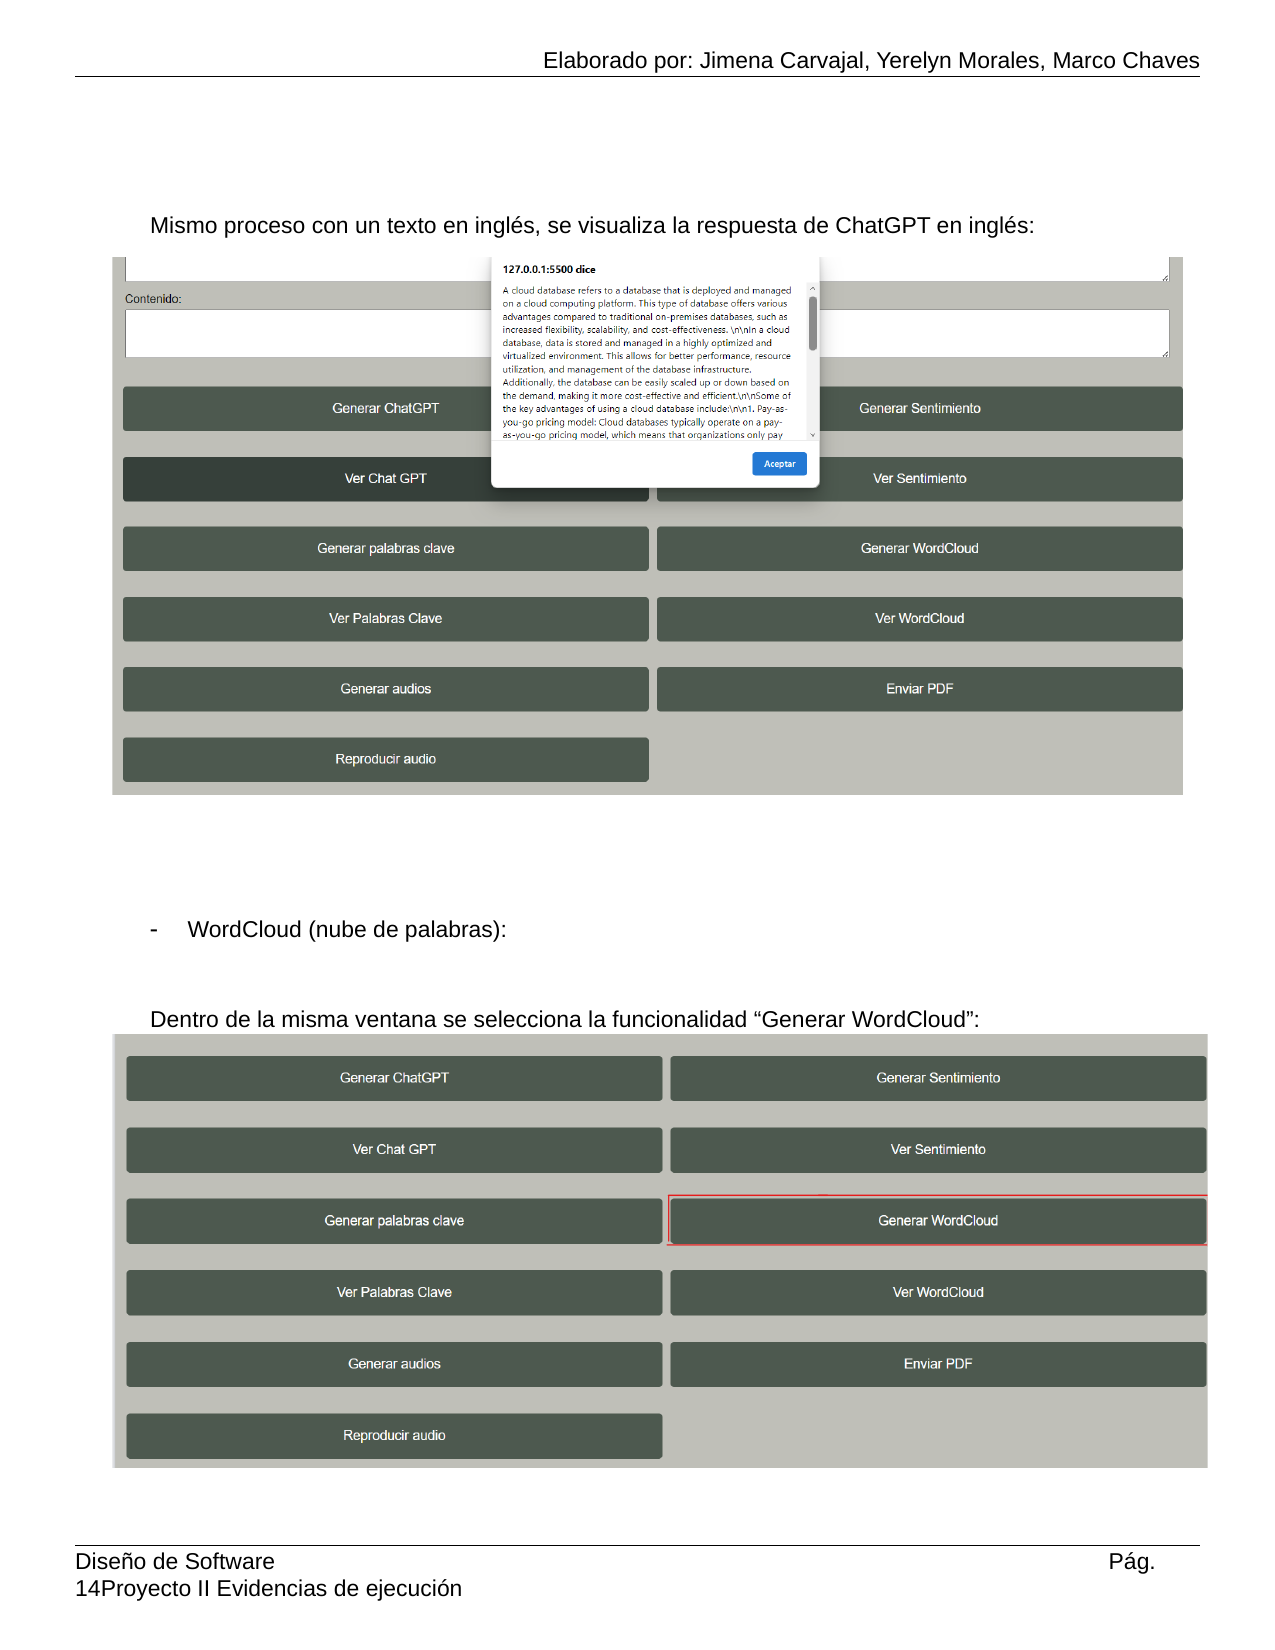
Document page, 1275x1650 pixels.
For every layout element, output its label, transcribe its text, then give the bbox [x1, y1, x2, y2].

list Dentro de la misma ventana se selecciona la funcionalidad “Generar WordCloud”: [150, 1006, 1200, 1033]
picture [112, 257, 1183, 795]
text Mismo proceso con un texto en inglés, se visualiza la respuesta de ChatGPT en inglés: [150, 212, 1200, 238]
picture [112, 1034, 1208, 1468]
list WordCloud (nube de palabras): [150, 916, 1200, 942]
